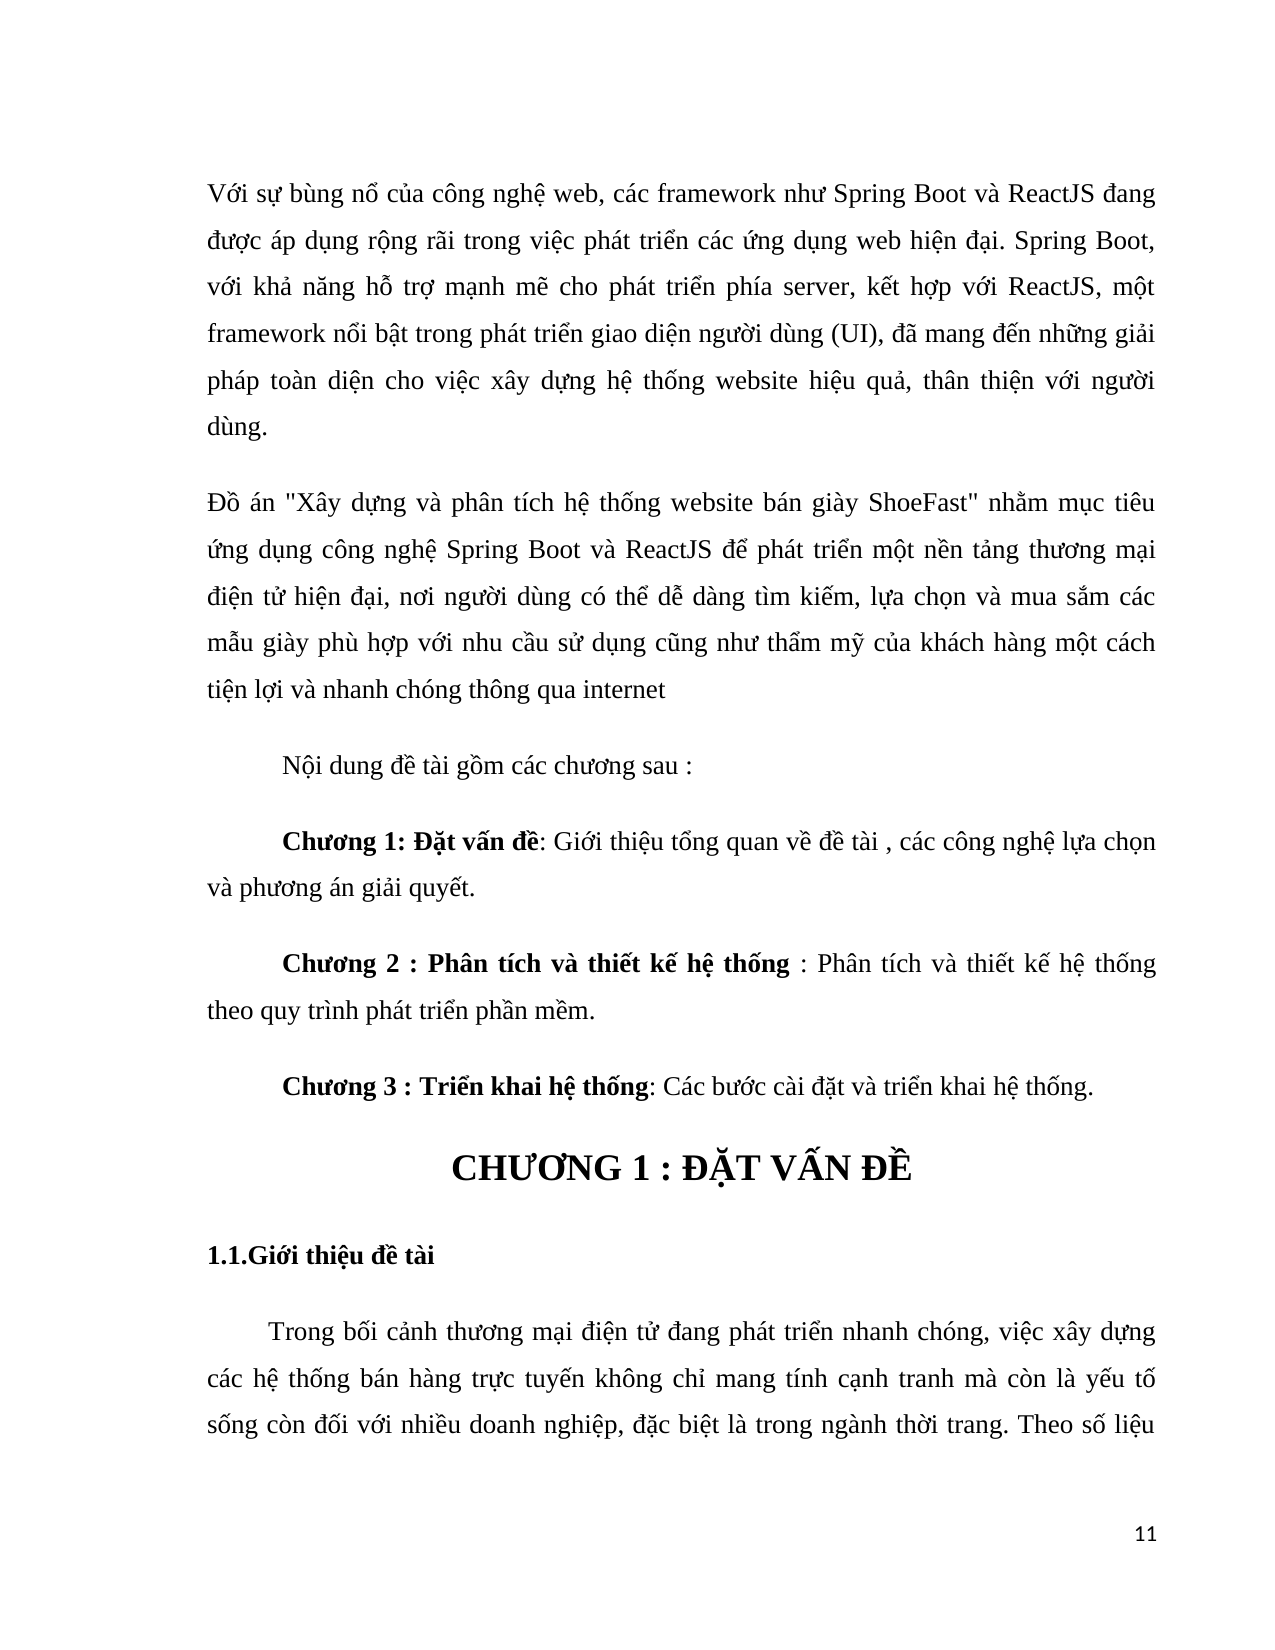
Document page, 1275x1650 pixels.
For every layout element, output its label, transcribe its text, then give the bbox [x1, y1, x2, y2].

text Đồ án "Xây dựng và phân tích hệ thống website bán giày ShoeFast" nhằm mục tiêu ứng dụng công nghệ Spring Boot và ReactJS để phát triển một nền tảng thương mại điện tử hiện đại, nơi người dùng có thể dễ dàng tìm kiếm, lựa chọn và mua sắm các mẫu giày phù hợp với nhu cầu sử dụng cũng như thẩm mỹ của khách hàng một cách tiện lợi và nhanh chóng thông qua internet [207, 486, 1157, 704]
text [207, 1315, 1157, 1440]
text Với sự bùng nổ của công nghệ web, các framework như Spring Boot và ReactJS đang được áp dụng rộng rãi trong việc phát triển các ứng dụng web hiện đại. Spring Boot, với khả năng hỗ trợ mạnh mẽ cho phát triển phía server, kết hợp với ReactJS, một framework nổi bật trong phát triển giao diện người dùng (UI), đã mang đến những giải pháp toàn diện cho việc xây dựng hệ thống website hiệu quả, thân thiện với người dùng. [207, 177, 1157, 442]
text 1.1.Giới thiệu đề tài [207, 1239, 1157, 1271]
text Chương 3 : Triển khai hệ thống: Các bước cài đặt và triển khai hệ thống. [207, 1070, 1157, 1101]
subtitle CHƯƠNG 1 : ĐẶT VẤN ĐỀ [207, 1146, 1157, 1189]
text Chương 1: Đặt vấn đề: Giới thiệu tổng quan về đề tài , các công nghệ lựa chọn và phương án giải quyết. [207, 825, 1157, 902]
text Nội dung đề tài gồm các chương sau : [207, 749, 1157, 780]
text Chương 2 : Phân tích và thiết kế hệ thống : Phân tích và thiết kế hệ thống theo quy trình phát triển phần mềm. [207, 947, 1157, 1025]
